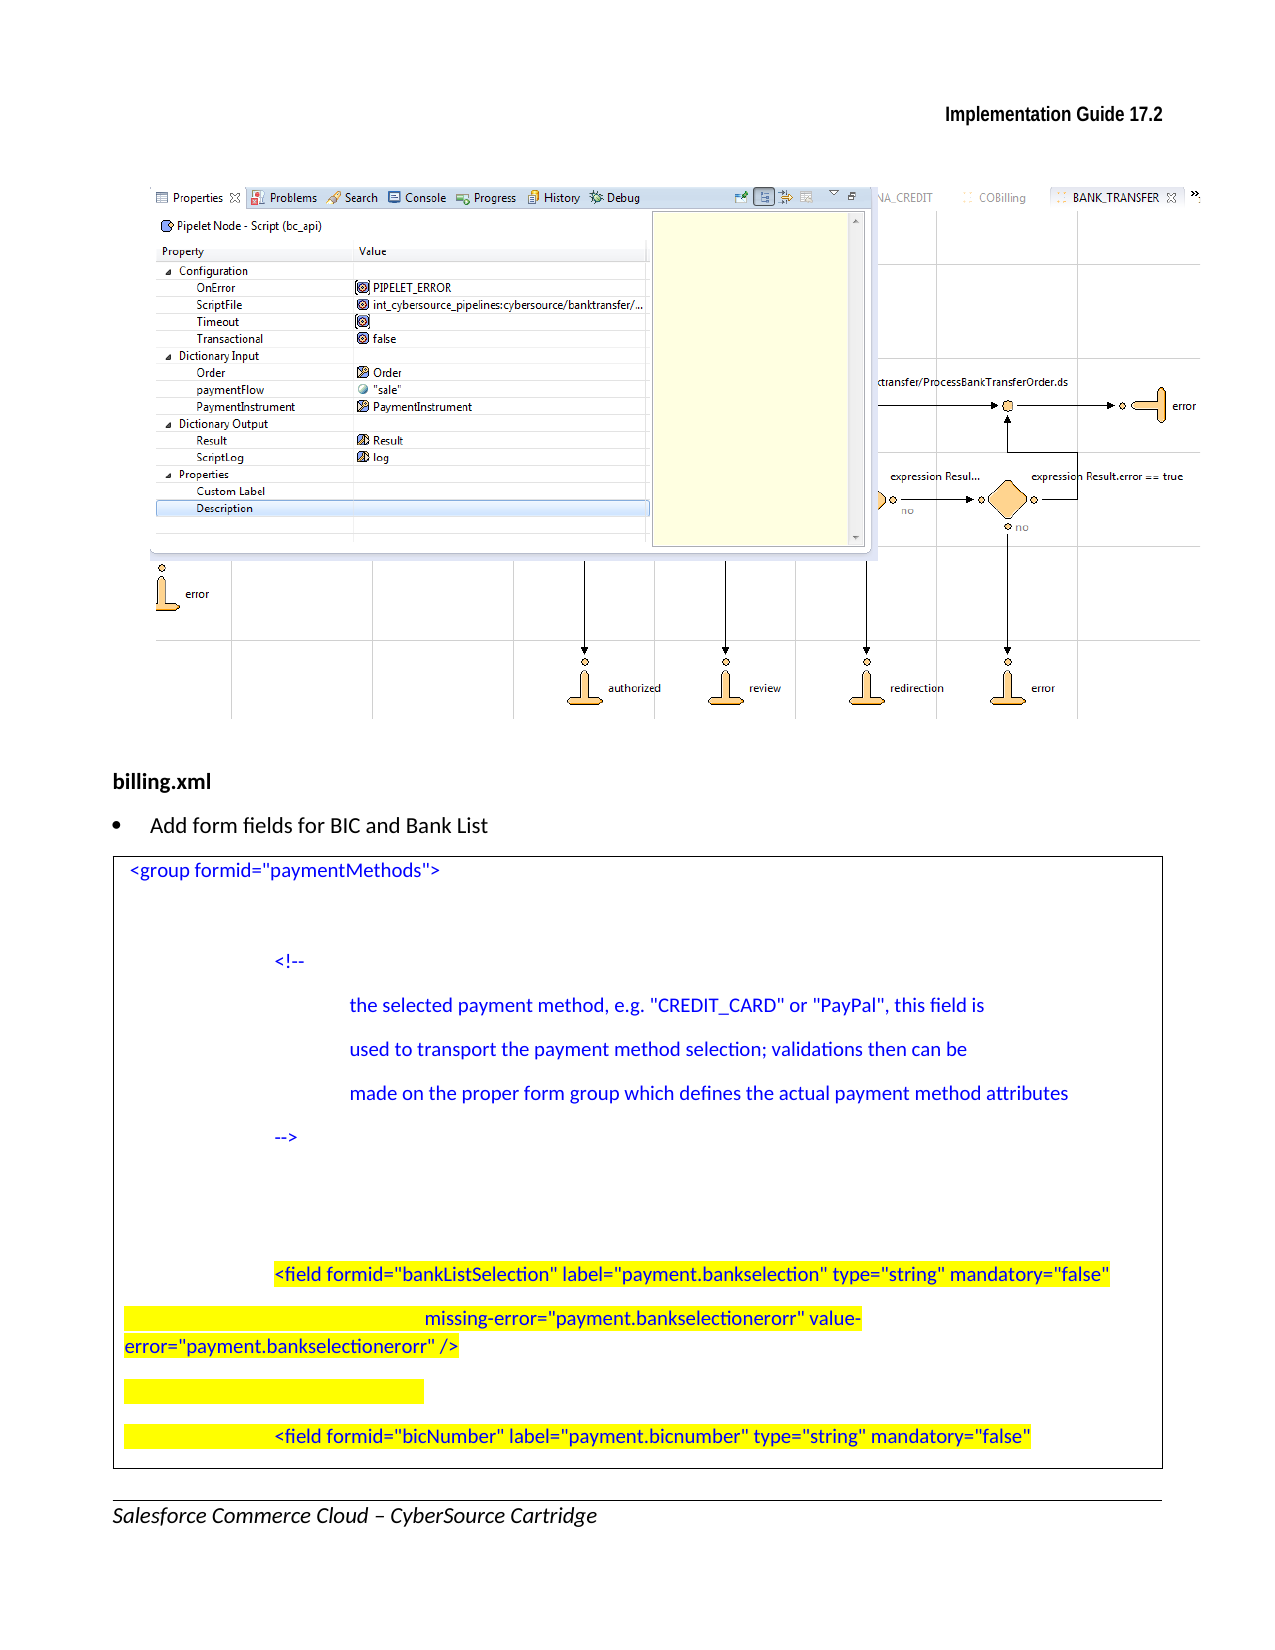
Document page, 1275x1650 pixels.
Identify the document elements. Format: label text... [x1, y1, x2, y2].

list Add form fields for BIC and Bank List [112, 812, 1162, 839]
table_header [114, 857, 1162, 1468]
picture [150, 187, 1200, 719]
subtitle billing.xml [112, 767, 1162, 795]
